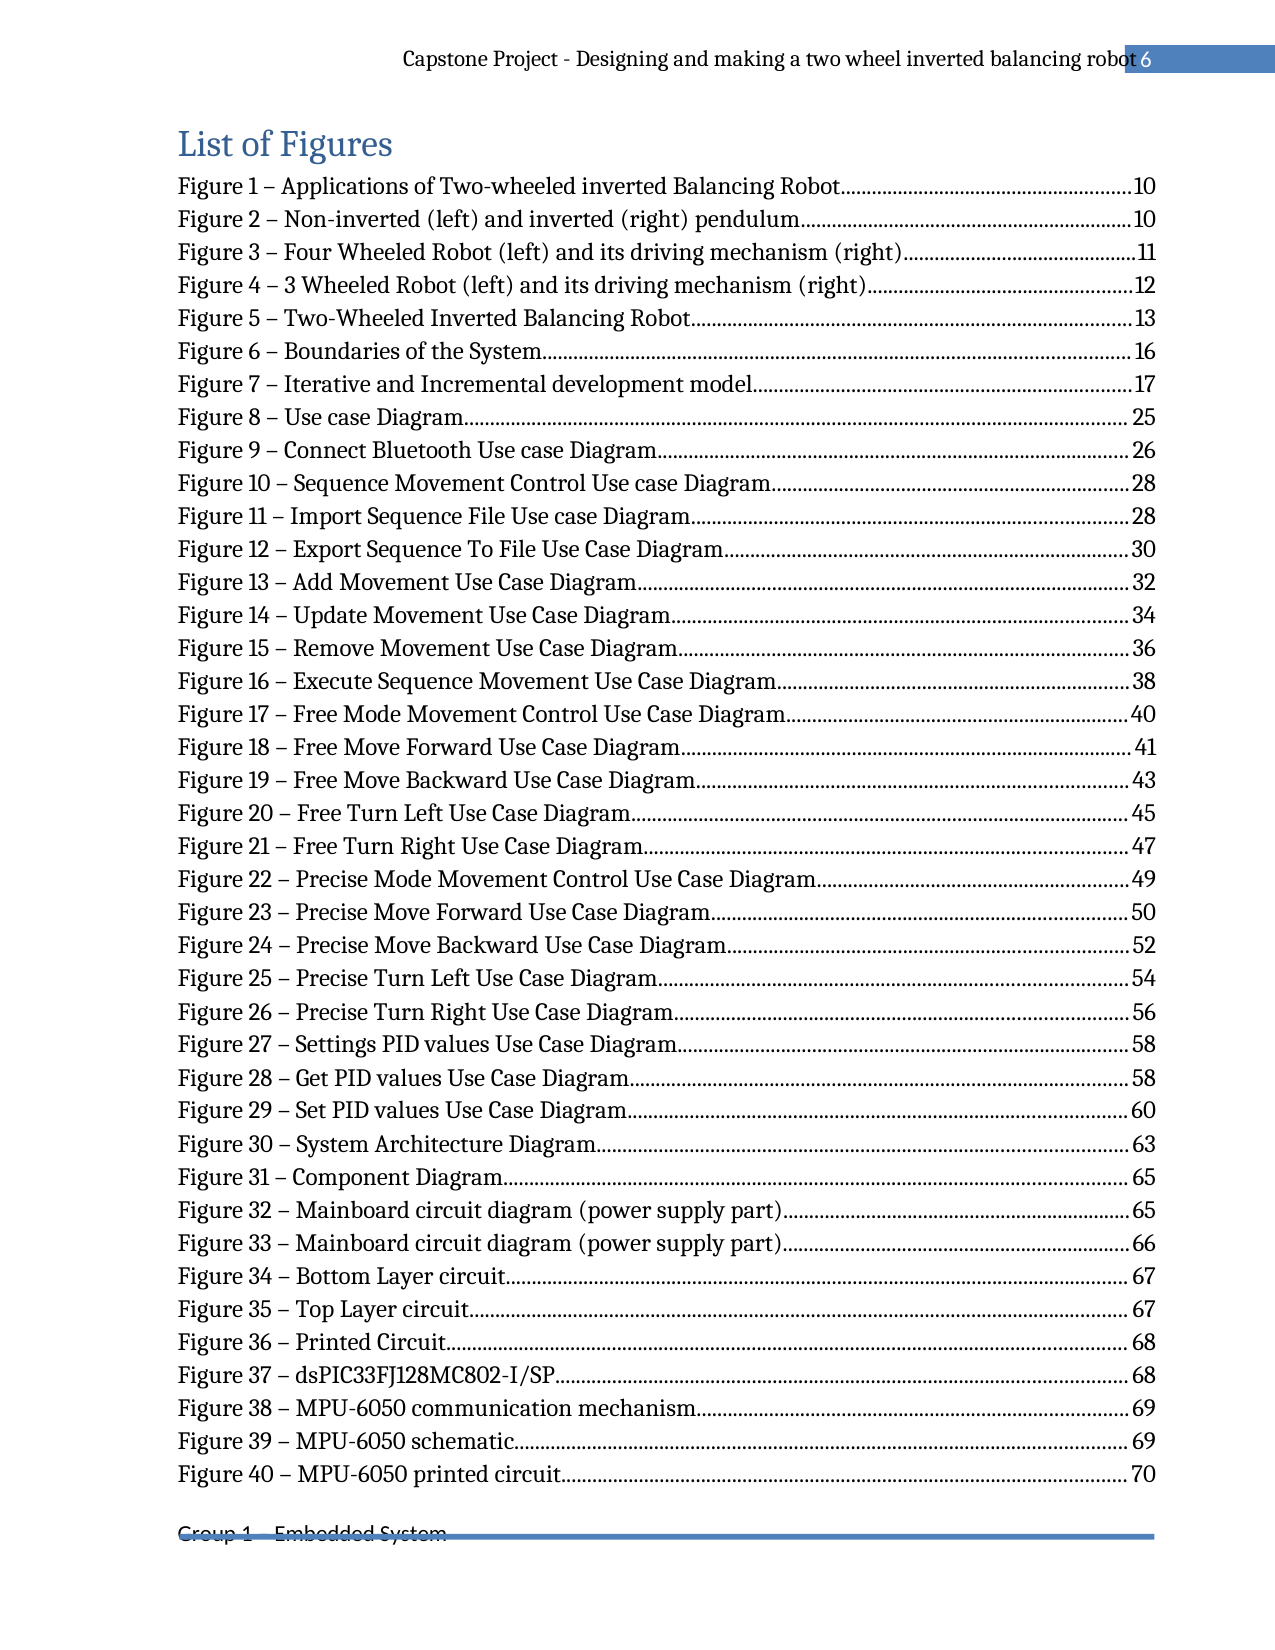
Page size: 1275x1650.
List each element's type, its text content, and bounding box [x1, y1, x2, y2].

text Figure 32 – Mainboard circuit diagram (power supply part) 65 [177, 1196, 1157, 1224]
text Figure 34 – Bottom Layer circuit 67 [177, 1262, 1157, 1290]
text Figure 21 – Free Turn Right Use Case Diagram 47 [177, 832, 1157, 861]
text Figure 8 – Use case Diagram 25 [177, 403, 1157, 432]
text Figure 20 – Free Turn Left Use Case Diagram 45 [177, 799, 1157, 828]
text Figure 3 – Four Wheeled Robot (left) and its driving mechanism (right) 11 [177, 238, 1157, 267]
text Figure 28 – Get PID values Use Case Diagram 58 [177, 1063, 1157, 1092]
text Figure 11 – Import Sequence File Use case Diagram 28 [177, 502, 1157, 531]
text Figure 14 – Update Movement Use Case Diagram 34 [177, 601, 1157, 630]
text Figure 38 – MPU-6050 communication mechanism 69 [177, 1394, 1157, 1422]
text Figure 15 – Remove Movement Use Case Diagram 36 [177, 634, 1157, 663]
text Figure 17 – Free Mode Movement Control Use Case Diagram 40 [177, 700, 1157, 729]
text Figure 6 – Boundaries of the System 16 [177, 337, 1157, 366]
text Figure 1 – Applications of Two-wheeled inverted Balancing Robot 10 [177, 172, 1157, 201]
text Figure 5 – Two-Wheeled Inverted Balancing Robot 13 [177, 304, 1157, 333]
text Figure 24 – Precise Move Backward Use Case Diagram 52 [177, 931, 1157, 960]
text Figure 10 – Sequence Movement Control Use case Diagram 28 [177, 469, 1157, 498]
text Figure 7 – Iterative and Incremental development model 17 [177, 370, 1157, 399]
text Figure 12 – Export Sequence To File Use Case Diagram 30 [177, 535, 1157, 564]
text Figure 35 – Top Layer circuit 67 [177, 1294, 1157, 1323]
text Figure 39 – MPU-6050 schematic 69 [177, 1427, 1157, 1455]
subtitle List of Figures [177, 122, 1157, 165]
text Figure 23 – Precise Move Forward Use Case Diagram 50 [177, 898, 1157, 927]
text Figure 29 – Set PID values Use Case Diagram 60 [177, 1096, 1157, 1125]
text Figure 9 – Connect Bluetooth Use case Diagram 26 [177, 436, 1157, 465]
text Figure 16 – Execute Sequence Movement Use Case Diagram 38 [177, 667, 1157, 696]
text Figure 31 – Component Diagram 65 [177, 1162, 1157, 1191]
text Figure 27 – Settings PID values Use Case Diagram 58 [177, 1030, 1157, 1059]
text Figure 36 – Printed Circuit 68 [177, 1328, 1157, 1356]
text Figure 18 – Free Move Forward Use Case Diagram 41 [177, 733, 1157, 762]
text Figure 30 – System Architecture Diagram 63 [177, 1129, 1157, 1158]
text Figure 26 – Precise Turn Right Use Case Diagram 56 [177, 997, 1157, 1026]
text Figure 25 – Precise Turn Left Use Case Diagram 54 [177, 964, 1157, 993]
text Figure 40 – MPU-6050 printed circuit 70 [177, 1460, 1157, 1488]
text Figure 22 – Precise Mode Movement Control Use Case Diagram 49 [177, 865, 1157, 894]
text Figure 33 – Mainboard circuit diagram (power supply part) 66 [177, 1228, 1157, 1257]
text Figure 19 – Free Move Backward Use Case Diagram 43 [177, 766, 1157, 795]
text Figure 37 – dsPIC33FJ128MC802-I/SP 68 [177, 1361, 1157, 1389]
text Figure 2 – Non-inverted (left) and inverted (right) pendulum 10 [177, 205, 1157, 234]
text Figure 13 – Add Movement Use Case Diagram 32 [177, 568, 1157, 597]
text Figure 4 – 3 Wheeled Robot (left) and its driving mechanism (right) 12 [177, 271, 1157, 300]
